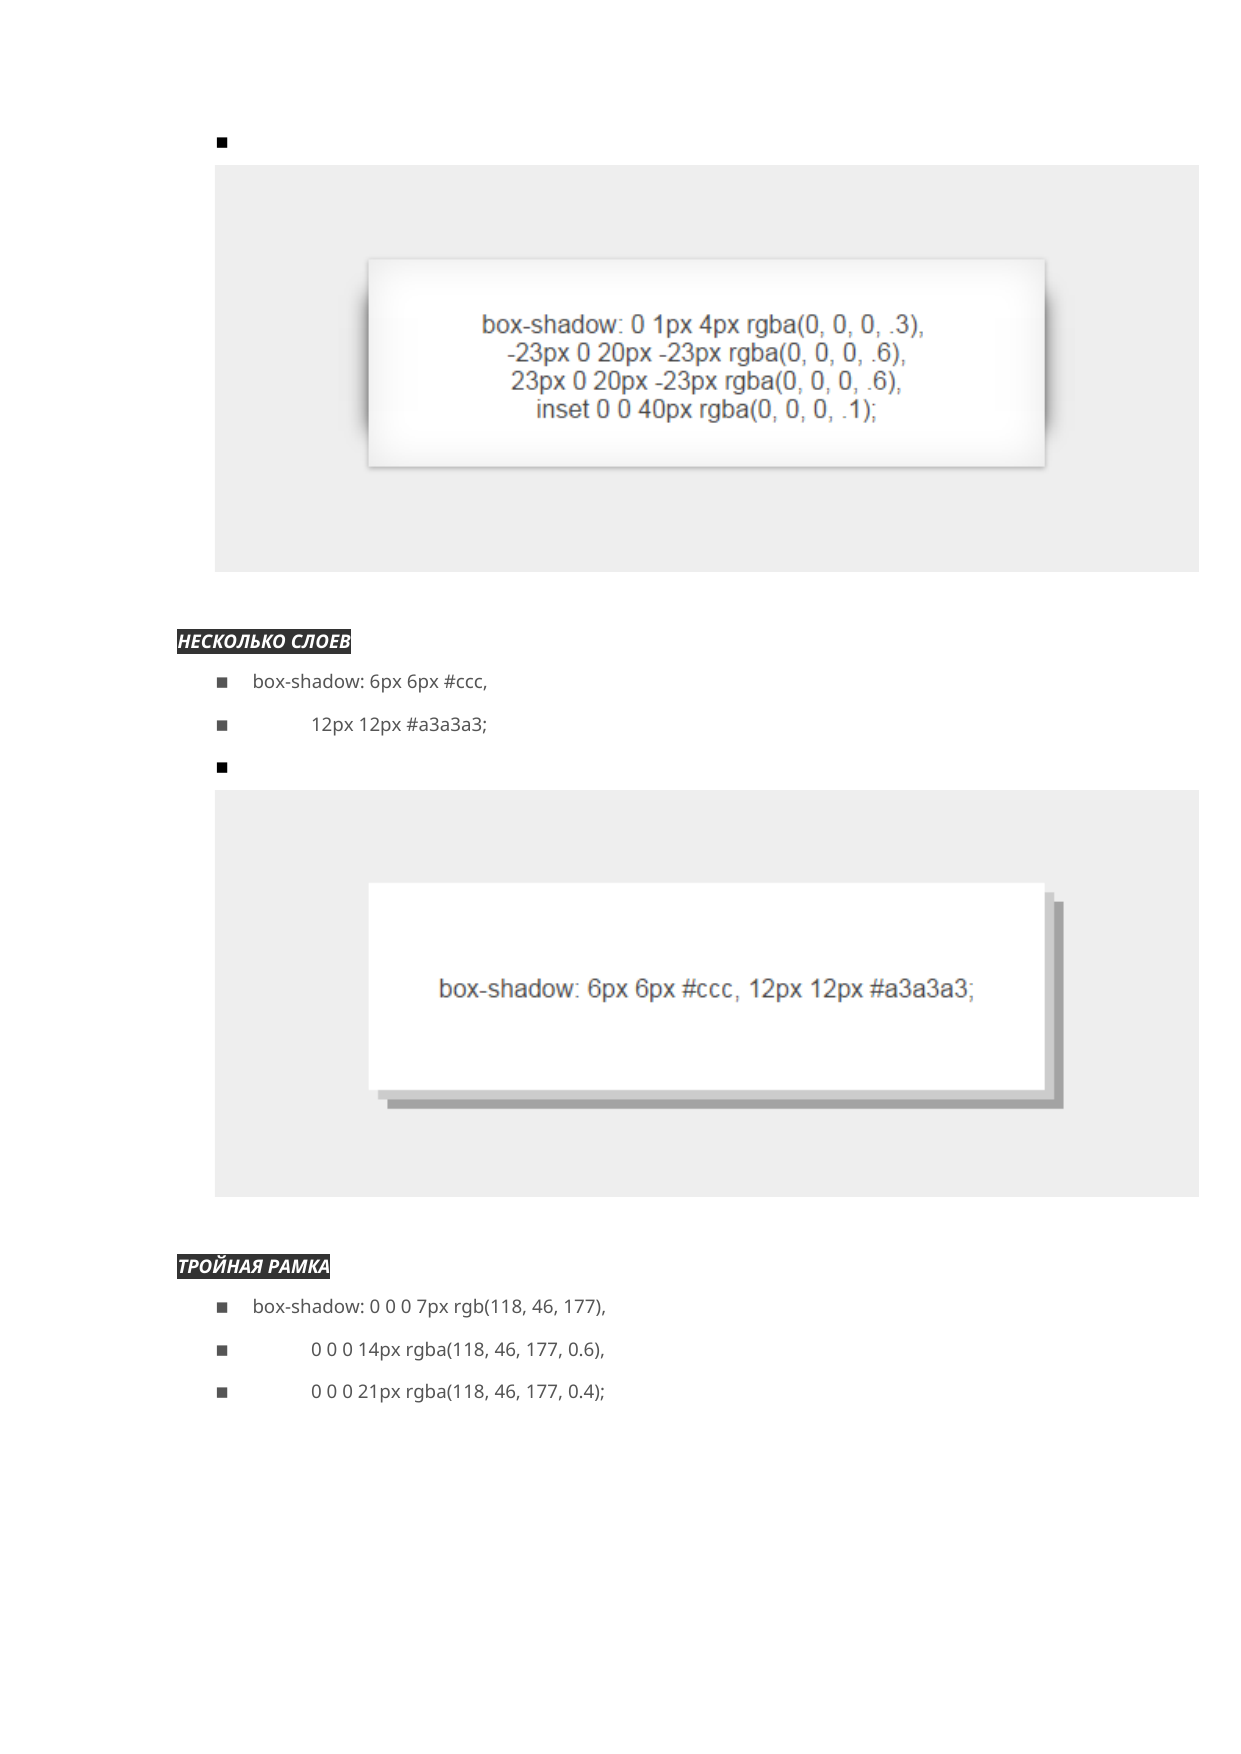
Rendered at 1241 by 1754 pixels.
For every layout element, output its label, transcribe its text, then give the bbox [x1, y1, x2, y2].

list box-shadow: 6px 6px #ccc, [215, 658, 1152, 700]
list 0 0 0 21px rgba(118, 46, 177, 0.4); [215, 1368, 1152, 1411]
subtitle НЕСКОЛЬКО СЛОЕВ [177, 628, 1152, 654]
list 12px 12px #a3a3a3; [215, 700, 1152, 743]
picture [214, 165, 1199, 572]
list box-shadow: 0 0 0 7px rgb(118, 46, 177), [215, 1283, 1152, 1325]
subtitle ТРОЙНАЯ РАМКА [177, 1253, 1152, 1279]
list 0 0 0 14px rgba(118, 46, 177, 0.6), [215, 1325, 1152, 1368]
picture [214, 790, 1199, 1197]
